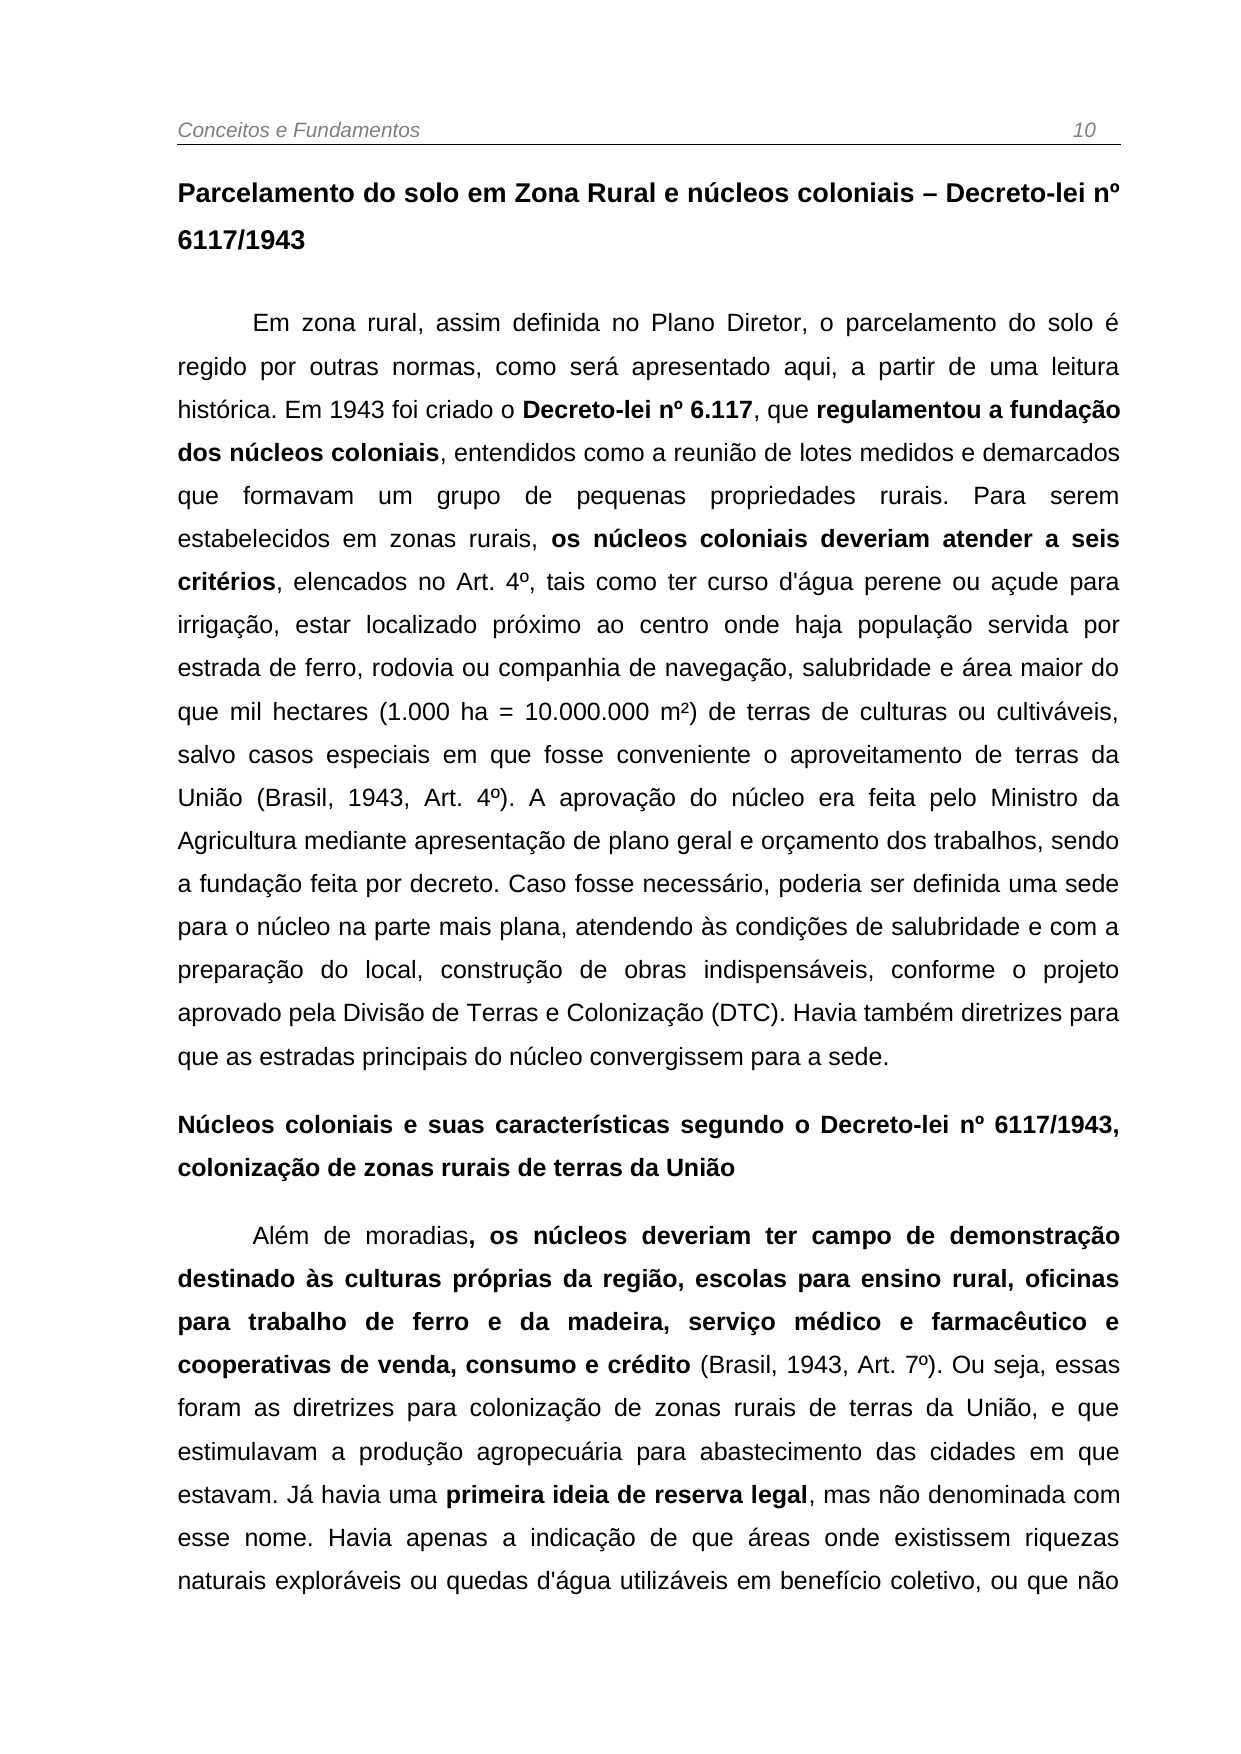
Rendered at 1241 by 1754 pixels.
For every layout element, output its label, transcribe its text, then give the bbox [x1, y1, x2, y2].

subtitle Núcleos coloniais e suas características segundo o Decreto-lei nº 6117/1943, colonização de zonas rurais de terras da União [177, 1110, 1121, 1182]
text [177, 1221, 1121, 1595]
subtitle Parcelamento do solo em Zona Rural e núcleos coloniais – Decreto-lei nº 6117/1943 [177, 177, 1121, 255]
text Em zona rural, assim definida no Plano Diretor, o parcelamento do solo é regido por outras normas, como será apresentado aqui, a partir de uma leitura histórica. Em 1943 foi criado o Decreto-lei nº 6.117, que regulamentou a fundação dos núcleos coloniais, entendidos como a reunião de lotes medidos e demarcados que formavam um grupo de pequenas propriedades rurais. Para serem estabelecidos em zonas rurais, os núcleos coloniais deveriam atender a seis critérios, elencados no Art. 4º, tais como ter curso d'água perene ou açude para irrigação, estar localizado próximo ao centro onde haja população servida por estrada de ferro, rodovia ou companhia de navegação, salubridade e área maior do que mil hectares (1.000 ha = 10.000.000 m²) de terras de culturas ou cultiváveis, salvo casos especiais em que fosse conveniente o aproveitamento de terras da União (Brasil, 1943, Art. 4º). A aprovação do núcleo era feita pelo Ministro da Agricultura mediante apresentação de plano geral e orçamento dos trabalhos, sendo a fundação feita por decreto. Caso fosse necessário, poderia ser definida uma sede para o núcleo na parte mais plana, atendendo às condições de salubridade e com a preparação do local, construção de obras indispensáveis, conforme o projeto aprovado pela Divisão de Terras e Colonização (DTC). Havia também diretrizes para que as estradas principais do núcleo convergissem para a sede. [177, 308, 1121, 1070]
